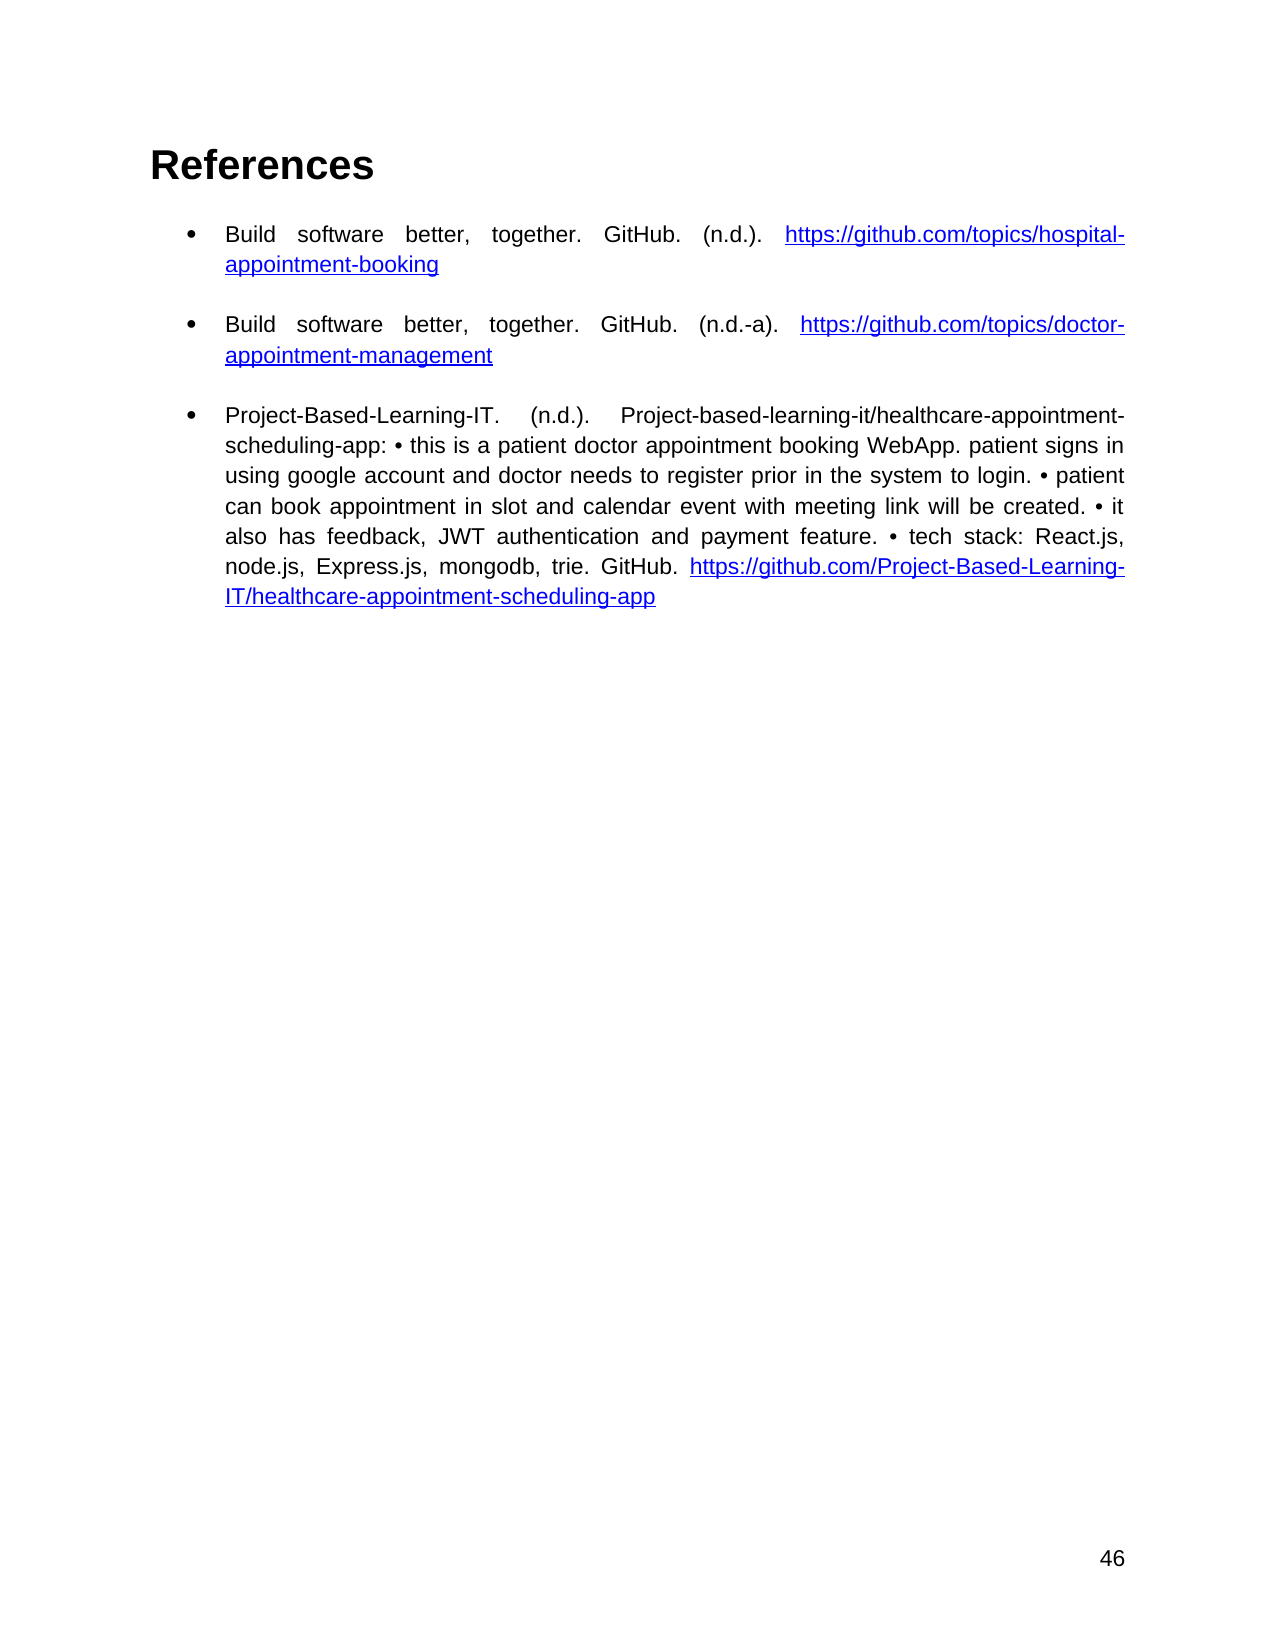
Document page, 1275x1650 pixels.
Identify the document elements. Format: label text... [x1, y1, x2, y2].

list Build software better, together. GitHub. (n.d.). https://github.com/topics/hospital-appointment-booking [187, 221, 1125, 277]
list Build software better, together. GitHub. (n.d.-a). https://github.com/topics/doctor-appointment-management [187, 311, 1125, 368]
list Project-Based-Learning-IT. (n.d.). Project-based-learning-it/healthcare-appointment-scheduling-app: • this is a patient doctor appointment booking WebApp. patient signs in using google account and doctor needs to register prior in the system to login. • patient can book appointment in slot and calendar event with meeting link will be created. • it also has feedback, JWT authentication and payment feature. • tech stack: React.js, node.js, Express.js, mongodb, trie. GitHub. https://github.com/Project-Based-Learning-IT/healthcare-appointment-scheduling-app [187, 402, 1125, 609]
text References [150, 141, 1125, 188]
